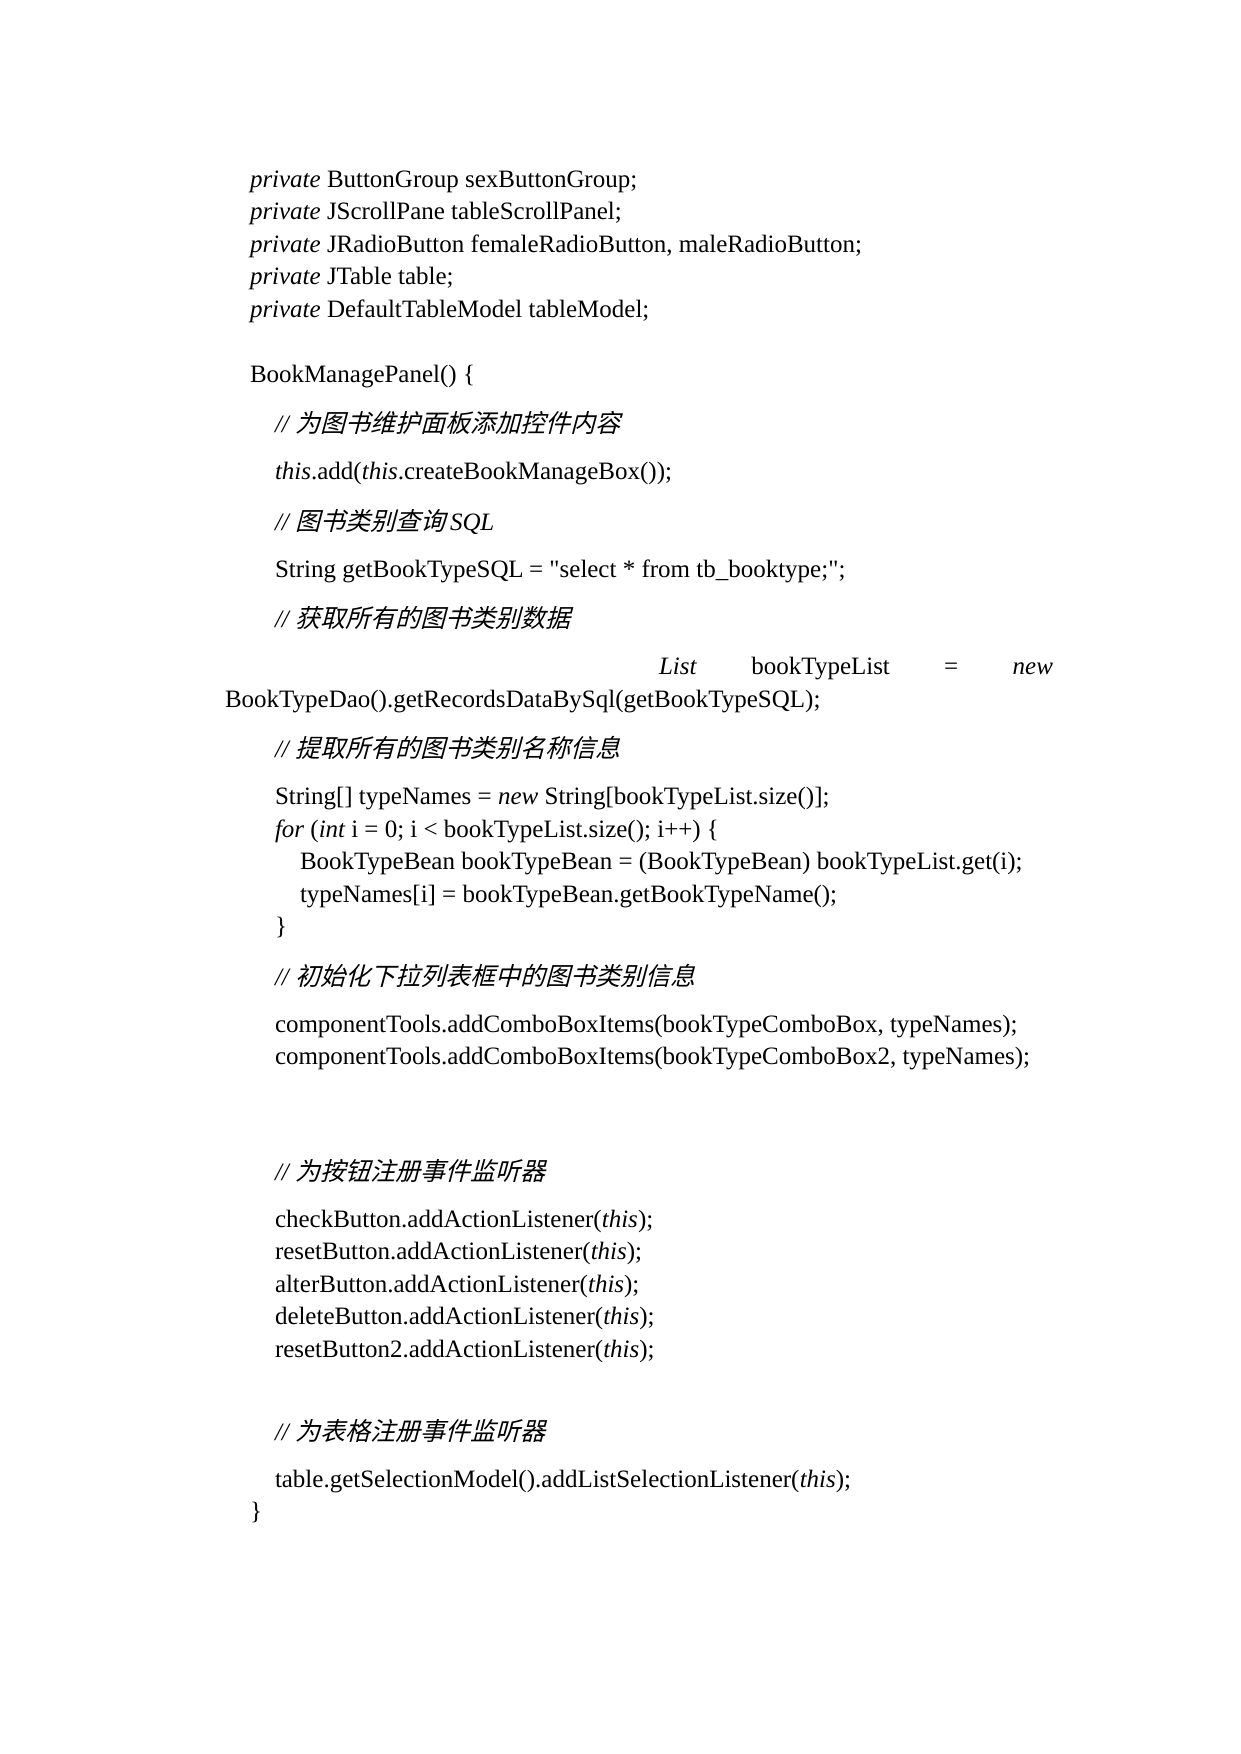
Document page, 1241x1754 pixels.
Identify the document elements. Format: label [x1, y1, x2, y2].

list [225, 162, 1053, 1527]
